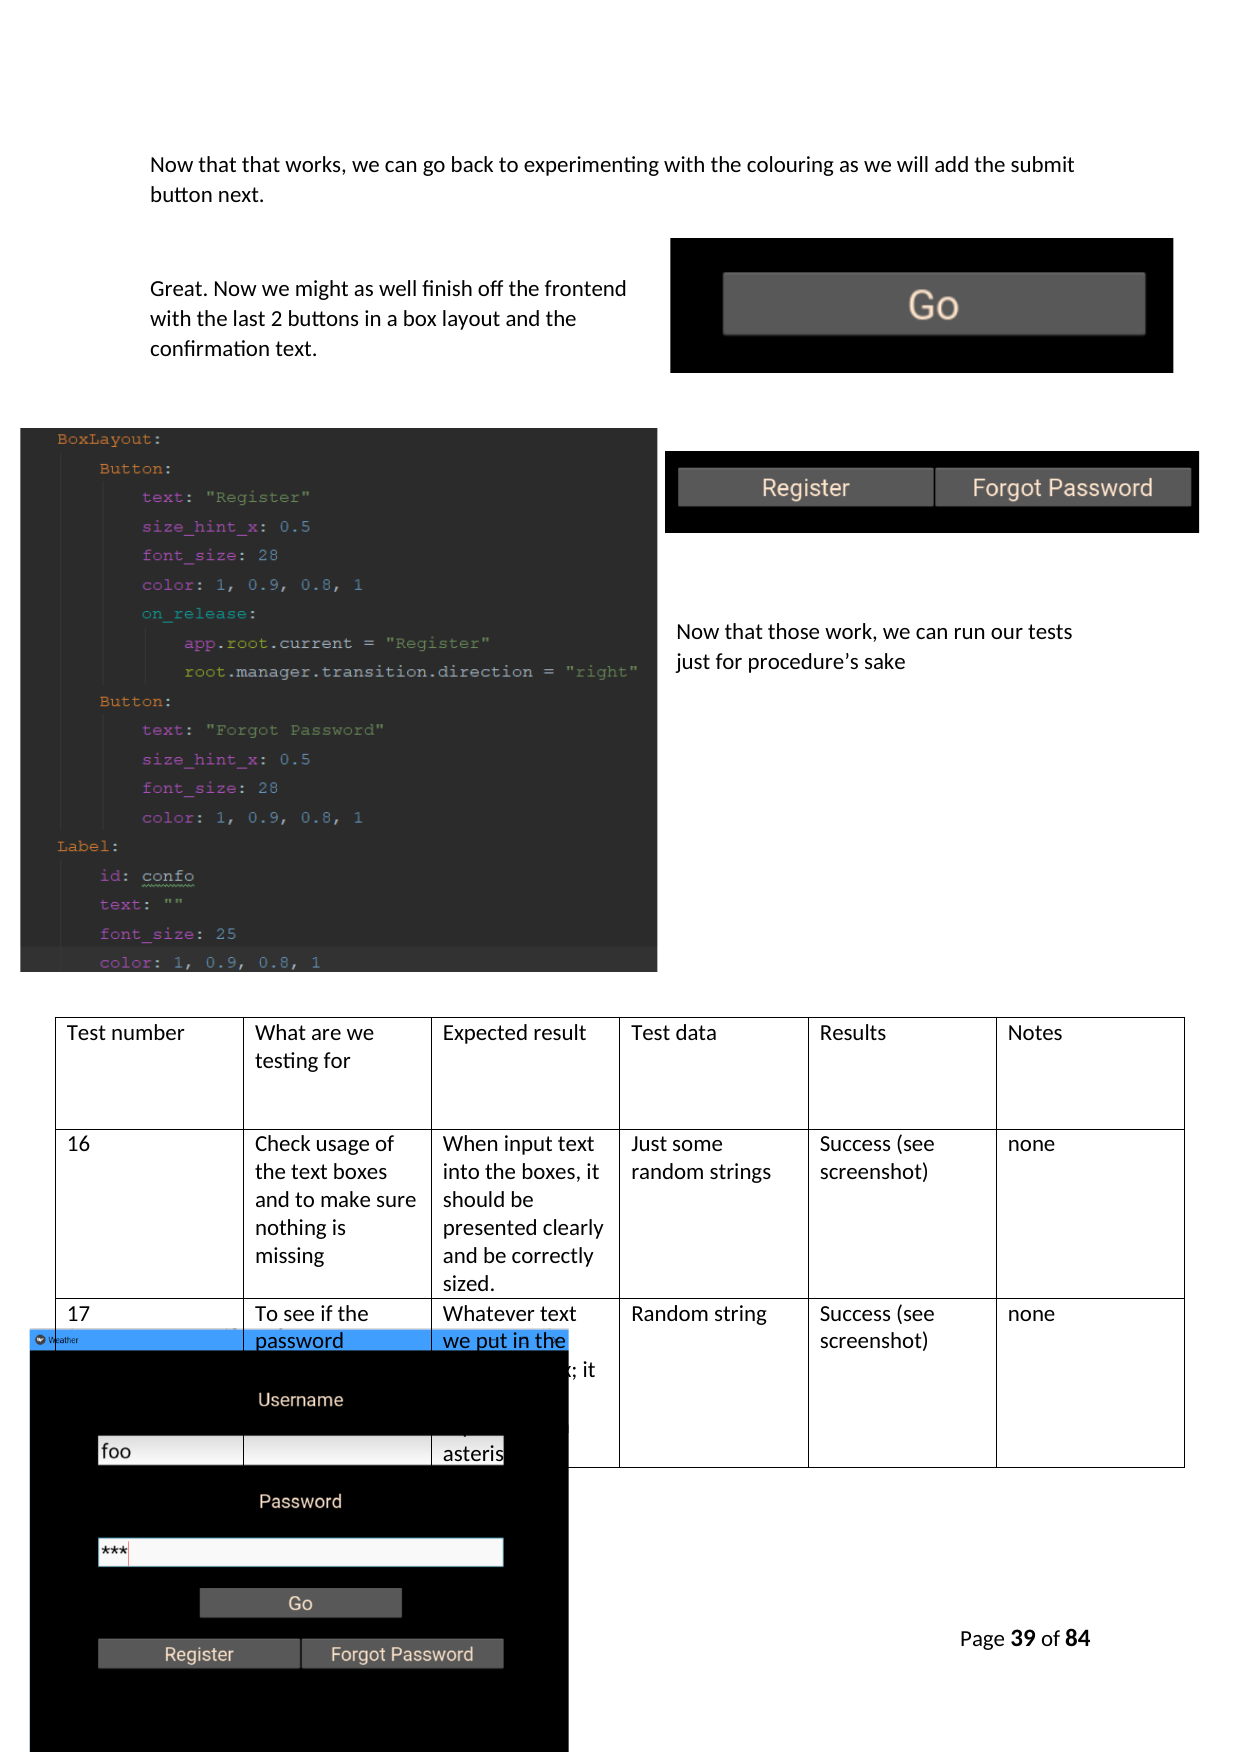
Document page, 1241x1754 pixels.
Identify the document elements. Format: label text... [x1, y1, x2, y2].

table_cell Random string [620, 1299, 808, 1467]
table_header Results [809, 1018, 996, 1128]
table_header Expected result [432, 1018, 619, 1128]
table_cell To see if the password formatting works [244, 1299, 431, 1467]
text Now that those work, we can run our tests just for procedure’s sake [658, 617, 1090, 676]
table_header What are we testing for [244, 1018, 431, 1128]
table_cell Success (see screenshot) [809, 1299, 996, 1467]
table_cell Whatever text we put in the password box; it should be replaced with asterisks. [432, 1299, 619, 1467]
picture [665, 451, 1200, 533]
table_header Test number [56, 1018, 243, 1128]
text Great. Now we might as well finish off the frontend with the last 2 buttons in a box layout and the confirmation text. [150, 274, 670, 362]
picture [20, 428, 658, 972]
text Now that that works, we can go back to experimenting with the colouring as we will add the submit button next. [150, 150, 1090, 208]
picture [28, 1328, 569, 1750]
table_cell Check usage of the text boxes and to make sure nothing is missing [244, 1130, 431, 1298]
picture [670, 238, 1174, 373]
table_cell none [997, 1299, 1184, 1467]
table_cell Just some random strings [620, 1130, 808, 1298]
table_cell When input text into the boxes, it should be presented clearly and be correctly sized. [432, 1130, 619, 1298]
table_cell 17 [56, 1299, 243, 1467]
table_cell Success (see screenshot) [809, 1130, 996, 1298]
table_cell none [997, 1130, 1184, 1298]
table_header Notes [997, 1018, 1184, 1128]
table_cell 16 [56, 1130, 243, 1298]
table_header Test data [620, 1018, 808, 1128]
